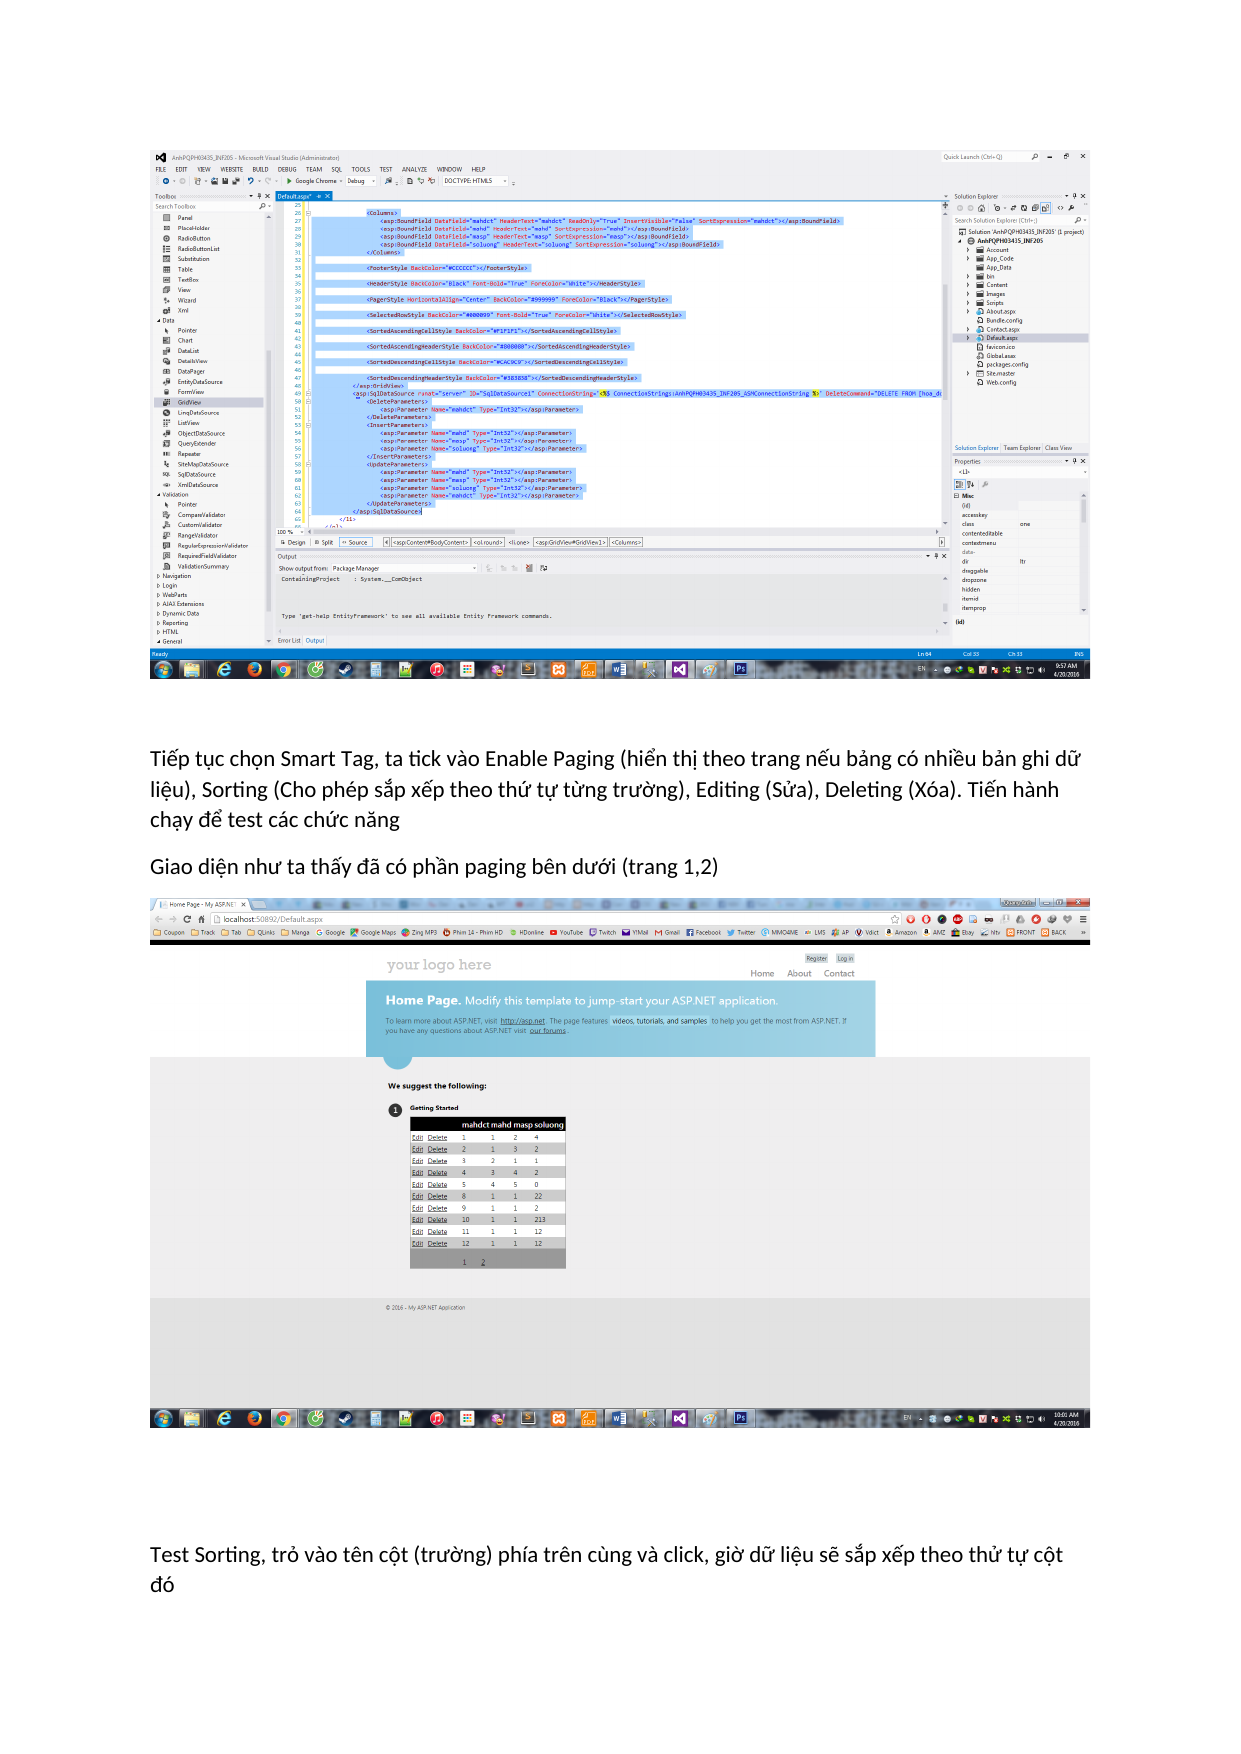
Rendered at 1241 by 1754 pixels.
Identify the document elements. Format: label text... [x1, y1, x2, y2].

text Test Sorting, trỏ vào tên cột (trường) phía trên cùng và click, giờ dữ liệu sẽ sắp xếp theo thử tự cột đó [150, 1540, 1090, 1598]
text Giao diện như ta thấy đã có phần paging bên dưới (trang 1,2) [150, 852, 1090, 880]
picture [150, 150, 1091, 679]
picture [150, 898, 1091, 1428]
text Tiếp tục chọn Smart Tag, ta tick vào Enable Paging (hiển thị theo trang nếu bảng có nhiều bản ghi dữ liệu), Sorting (Cho phép sắp xếp theo thứ tự từng trường), Editing (Sửa), Deleting (Xóa). Tiến hành chạy để test các chức năng [150, 744, 1090, 833]
